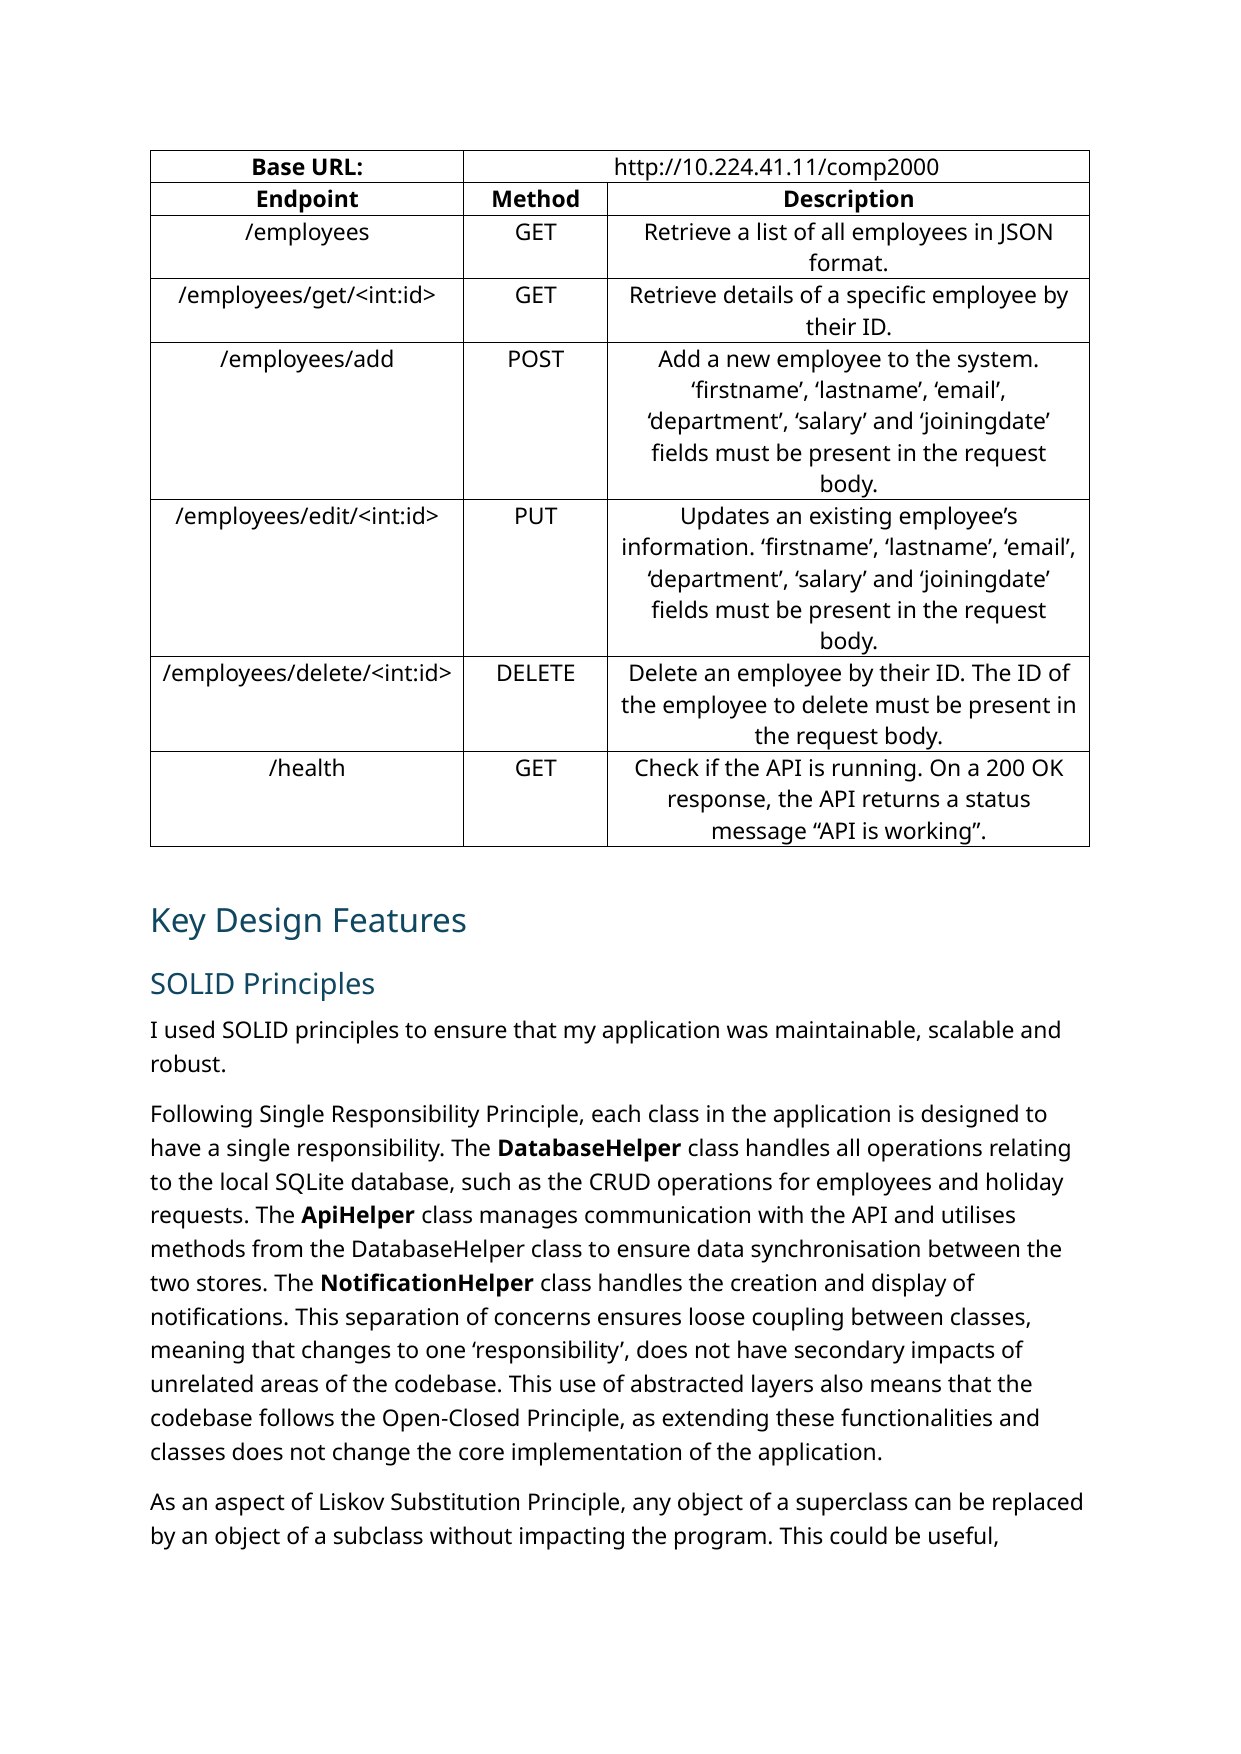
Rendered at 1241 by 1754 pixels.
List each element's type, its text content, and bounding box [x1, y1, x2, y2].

table_cell /employees/delete/<int:id> [151, 657, 463, 751]
table_cell GET [464, 216, 607, 278]
table_cell /employees/get/<int:id> [151, 279, 463, 342]
table_cell /health [151, 752, 463, 846]
table_cell GET [464, 752, 607, 846]
table_header http://10.224.41.11/comp2000 [464, 151, 1089, 182]
table_cell Method [464, 183, 607, 214]
table_cell Delete an employee by their ID. The ID of the employee to delete must be present in the request body. [608, 657, 1089, 751]
text I used SOLID principles to ensure that my application was maintainable, scalable and robust. [150, 1014, 1090, 1079]
table_cell Add a new employee to the system. ‘firstname’, ‘lastname’, ‘email’, ‘department’, ‘salary’ and ‘joiningdate’ fields must be present in the request body. [608, 343, 1089, 499]
text Following Single Responsibility Principle, each class in the application is designed to have a single responsibility. The DatabaseHelper class handles all operations relating to the local SQLite database, such as the CRUD operations for employees and holiday requests. The ApiHelper class manages communication with the API and utilises methods from the DatabaseHelper class to ensure data synchronisation between the two stores. The NotificationHelper class handles the creation and display of notifications. This separation of concerns ensures loose coupling between classes, meaning that changes to one ‘responsibility’, does not have secondary impacts of unrelated areas of the codebase. This use of abstracted layers also means that the codebase follows the Open-Closed Principle, as extending these functionalities and classes does not change the core implementation of the application. [150, 1098, 1090, 1467]
table_cell /employees/edit/<int:id> [151, 500, 463, 656]
table_cell /employees/add [151, 343, 463, 499]
table_cell Endpoint [151, 183, 463, 214]
table_cell PUT [464, 500, 607, 656]
table_header Base URL: [151, 151, 463, 182]
table_cell POST [464, 343, 607, 499]
table_cell Check if the API is running. On a 200 OK response, the API returns a status message “API is working”. [608, 752, 1089, 846]
subtitle Key Design Features [150, 897, 1090, 943]
table_cell /employees [151, 216, 463, 278]
table_cell Description [608, 183, 1089, 214]
table_cell GET [464, 279, 607, 342]
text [150, 1486, 1090, 1551]
table_cell Retrieve details of a specific employee by their ID. [608, 279, 1089, 342]
subtitle SOLID Principles [150, 963, 1090, 1003]
table_cell Retrieve a list of all employees in JSON format. [608, 216, 1089, 278]
table_cell Updates an existing employee’s information. ‘firstname’, ‘lastname’, ‘email’, ‘department’, ‘salary’ and ‘joiningdate’ fields must be present in the request body. [608, 500, 1089, 656]
table_cell DELETE [464, 657, 607, 751]
